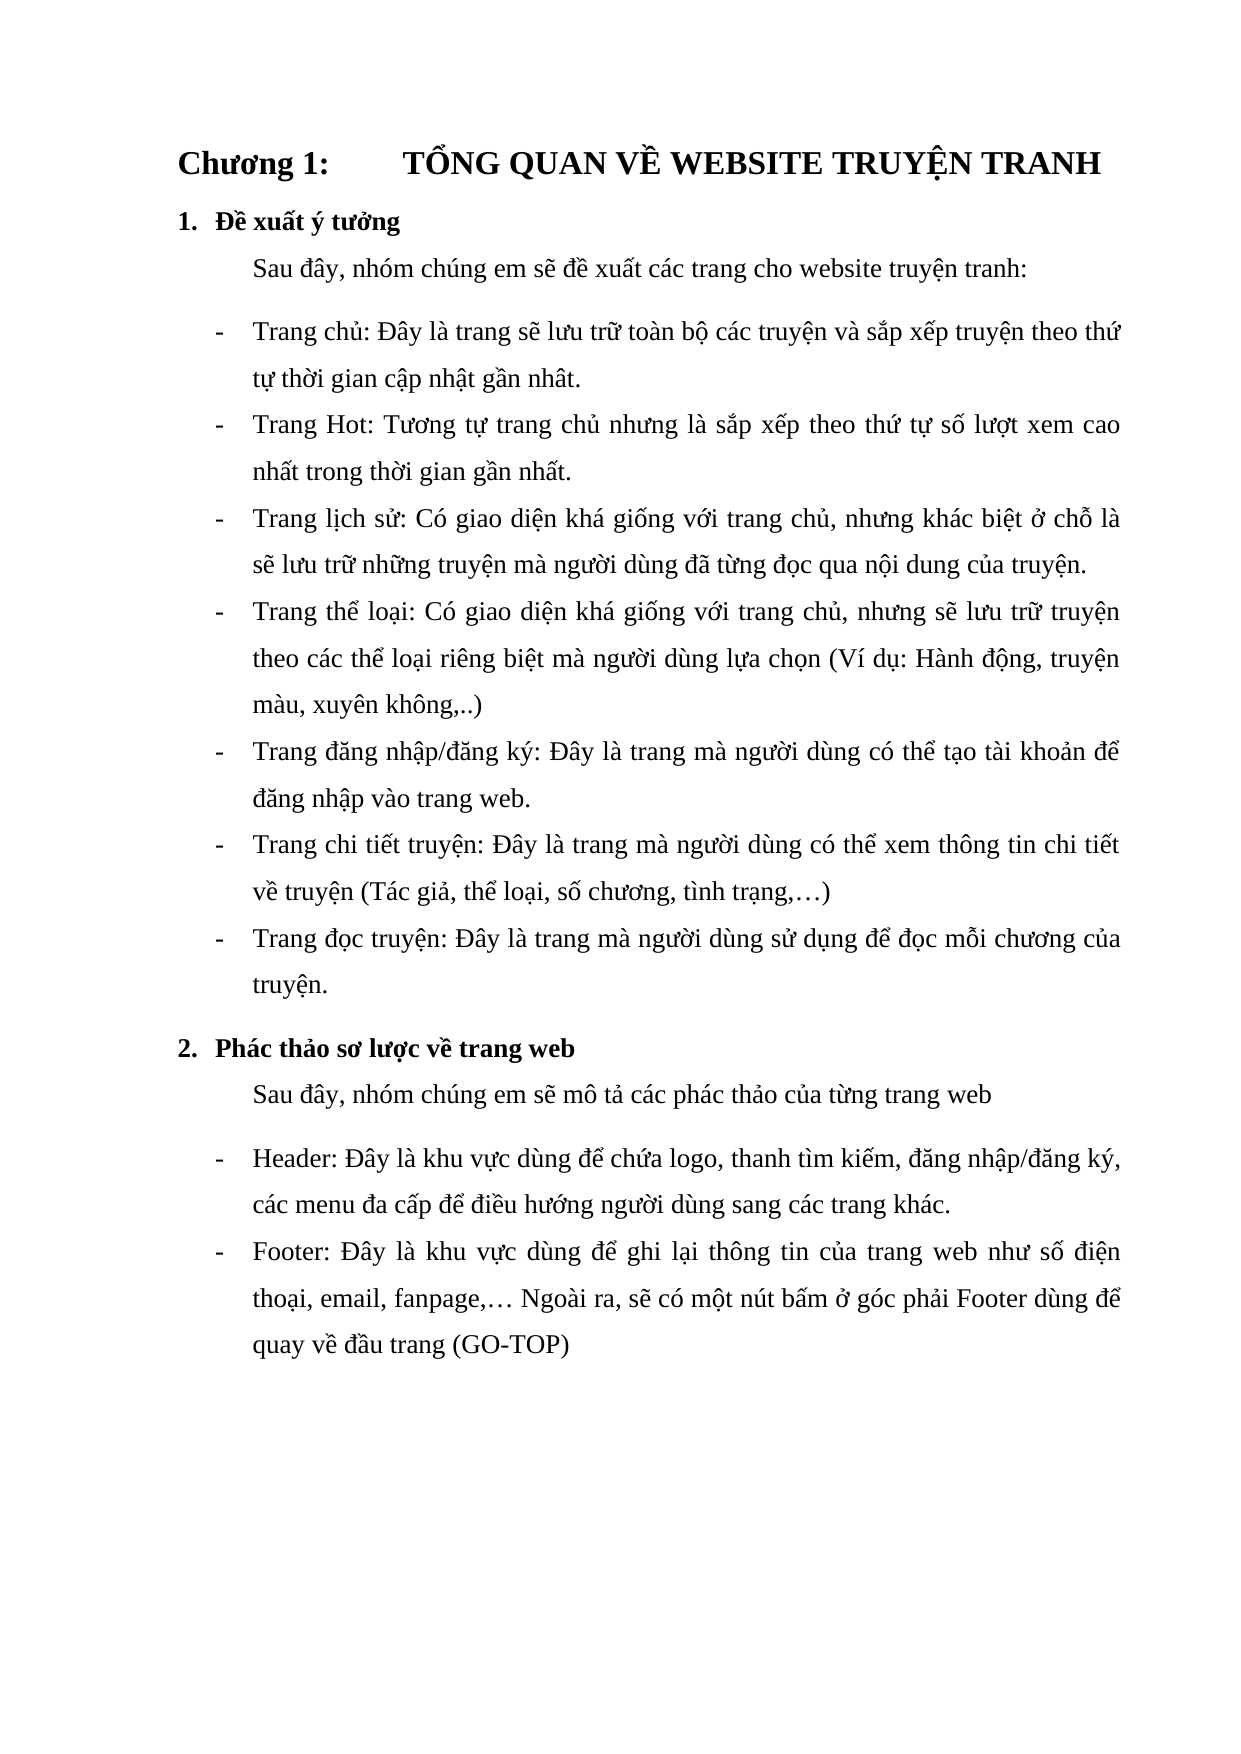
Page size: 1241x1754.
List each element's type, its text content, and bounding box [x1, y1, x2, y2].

list Trang thể loại: Có giao diện khá giống với trang chủ, nhưng sẽ lưu trữ truyện theo các thể loại riêng biệt mà người dùng lựa chọn (Ví dụ: Hành động, truyện màu, xuyên không,..) [215, 595, 1122, 720]
list Trang chi tiết truyện: Đây là trang mà người dùng có thể xem thông tin chi tiết về truyện (Tác giả, thể loại, số chương, tình trạng,…) [215, 828, 1122, 906]
list Trang chủ: Đây là trang sẽ lưu trữ toàn bộ các truyện và sắp xếp truyện theo thứ tự thời gian cập nhật gần nhât. [215, 315, 1122, 393]
list Trang đăng nhập/đăng ký: Đây là trang mà người dùng có thể tạo tài khoản để đăng nhập vào trang web. [215, 735, 1122, 813]
text Sau đây, nhóm chúng em sẽ đề xuất các trang cho website truyện tranh: [177, 252, 1122, 283]
subtitle Phác thảo sơ lược về trang web [177, 1032, 1122, 1063]
list Trang đọc truyện: Đây là trang mà người dùng sử dụng để đọc mỗi chương của truyện. [215, 922, 1122, 1000]
subtitle TỔNG QUAN VỀ WEBSITE TRUYỆN TRANH [177, 143, 1122, 182]
subtitle Đề xuất ý tưởng [177, 205, 1122, 236]
list Trang Hot: Tương tự trang chủ nhưng là sắp xếp theo thứ tự số lượt xem cao nhất trong thời gian gần nhất. [215, 408, 1122, 486]
list Footer: Đây là khu vực dùng để ghi lại thông tin của trang web như số điện thoại, email, fanpage,… Ngoài ra, sẽ có một nút bấm ở góc phải Footer dùng để quay về đầu trang (GO-TOP) [215, 1235, 1122, 1360]
text Sau đây, nhóm chúng em sẽ mô tả các phác thảo của từng trang web [177, 1078, 1122, 1110]
list Header: Đây là khu vực dùng để chứa logo, thanh tìm kiếm, đăng nhập/đăng ký, các menu đa cấp để điều hướng người dùng sang các trang khác. [215, 1142, 1122, 1220]
list Trang lịch sử: Có giao diện khá giống với trang chủ, nhưng khác biệt ở chỗ là sẽ lưu trữ những truyện mà người dùng đã từng đọc qua nội dung của truyện. [215, 502, 1122, 580]
